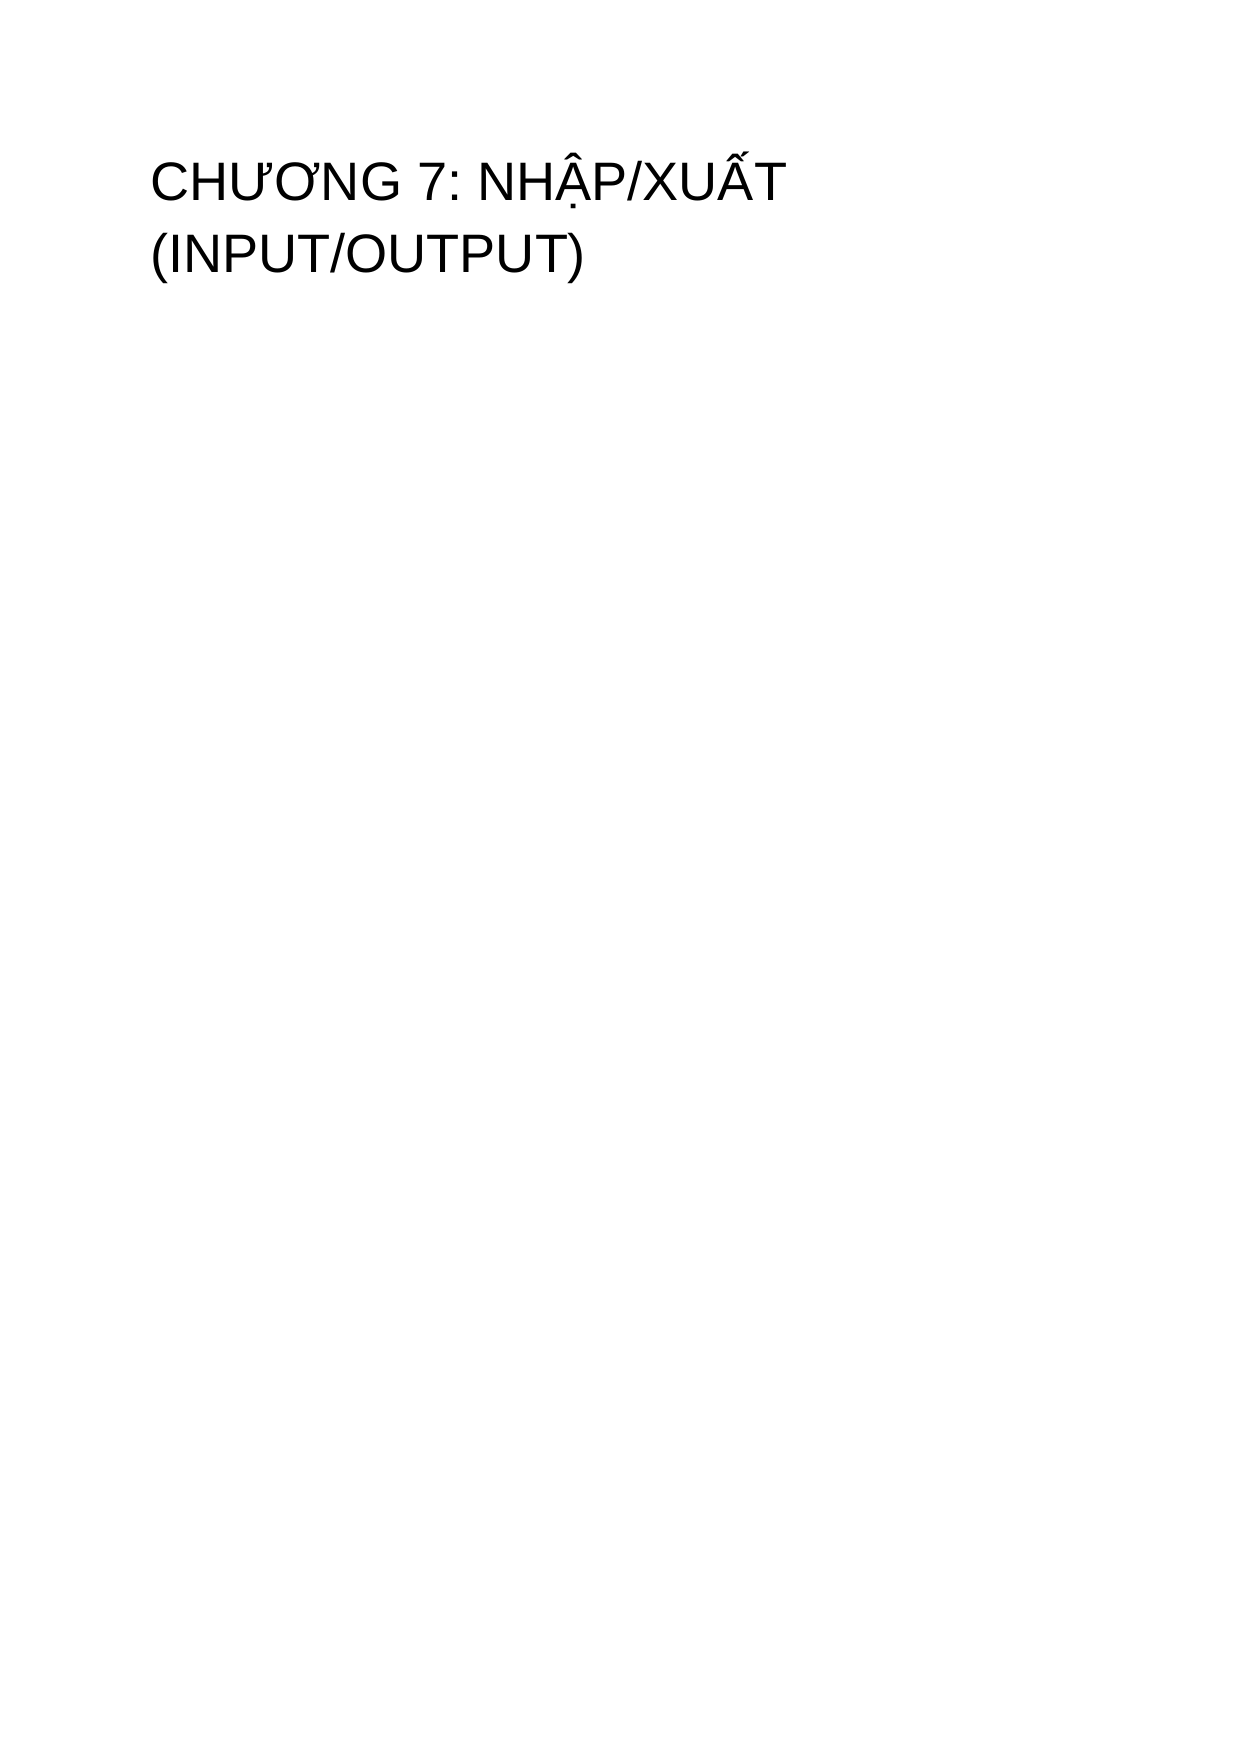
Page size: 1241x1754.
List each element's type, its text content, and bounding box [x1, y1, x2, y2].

title CHƯƠNG 7: NHẬP/XUẤT (INPUT/OUTPUT) [150, 150, 1090, 284]
